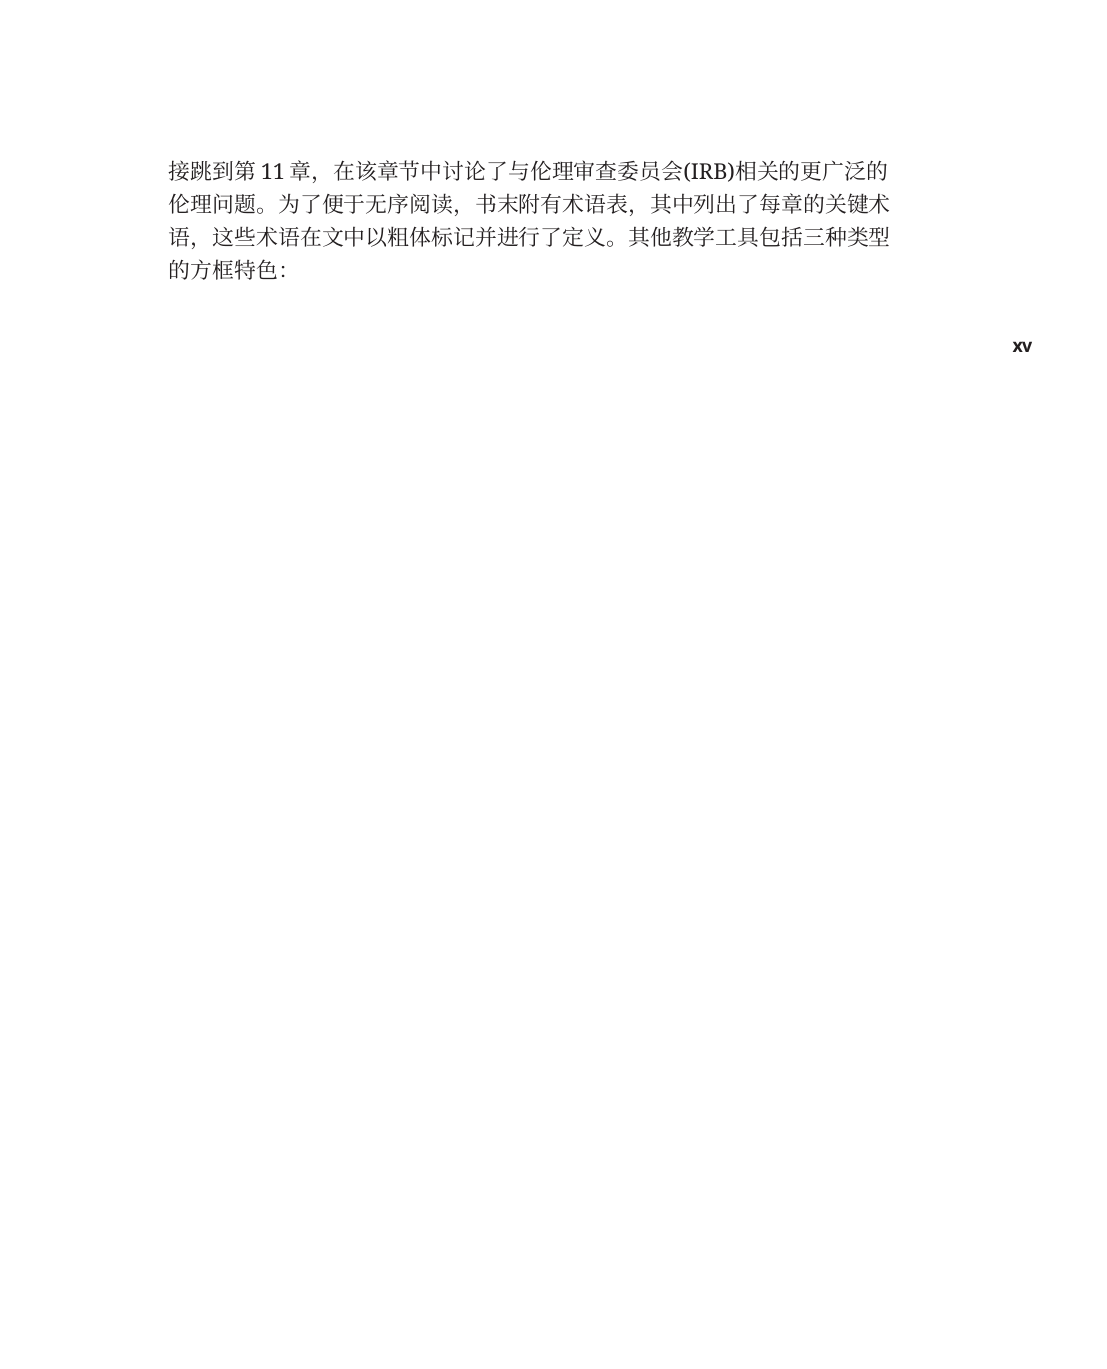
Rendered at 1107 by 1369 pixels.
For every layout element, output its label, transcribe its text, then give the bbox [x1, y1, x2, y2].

text xv [163, 332, 1032, 357]
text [169, 154, 892, 285]
